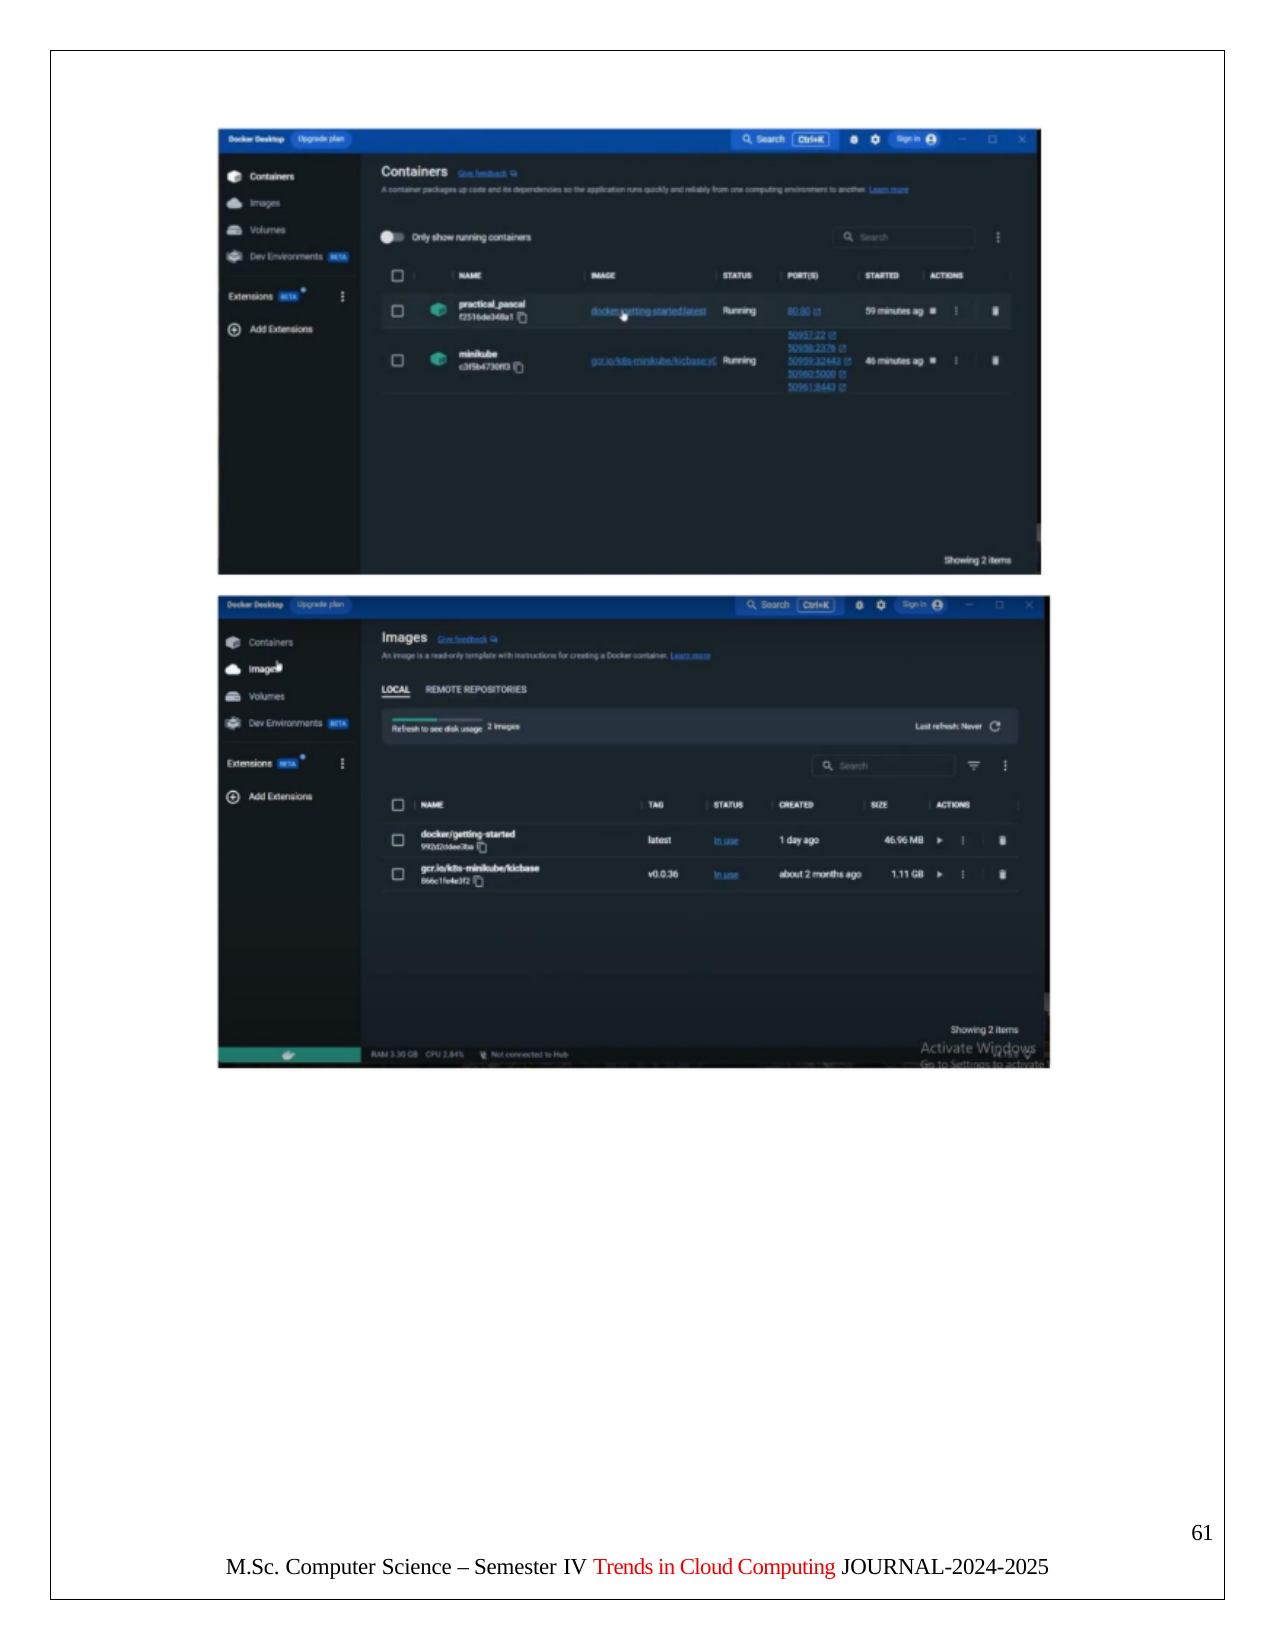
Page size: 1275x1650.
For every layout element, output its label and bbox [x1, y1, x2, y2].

picture [210, 115, 1069, 1078]
